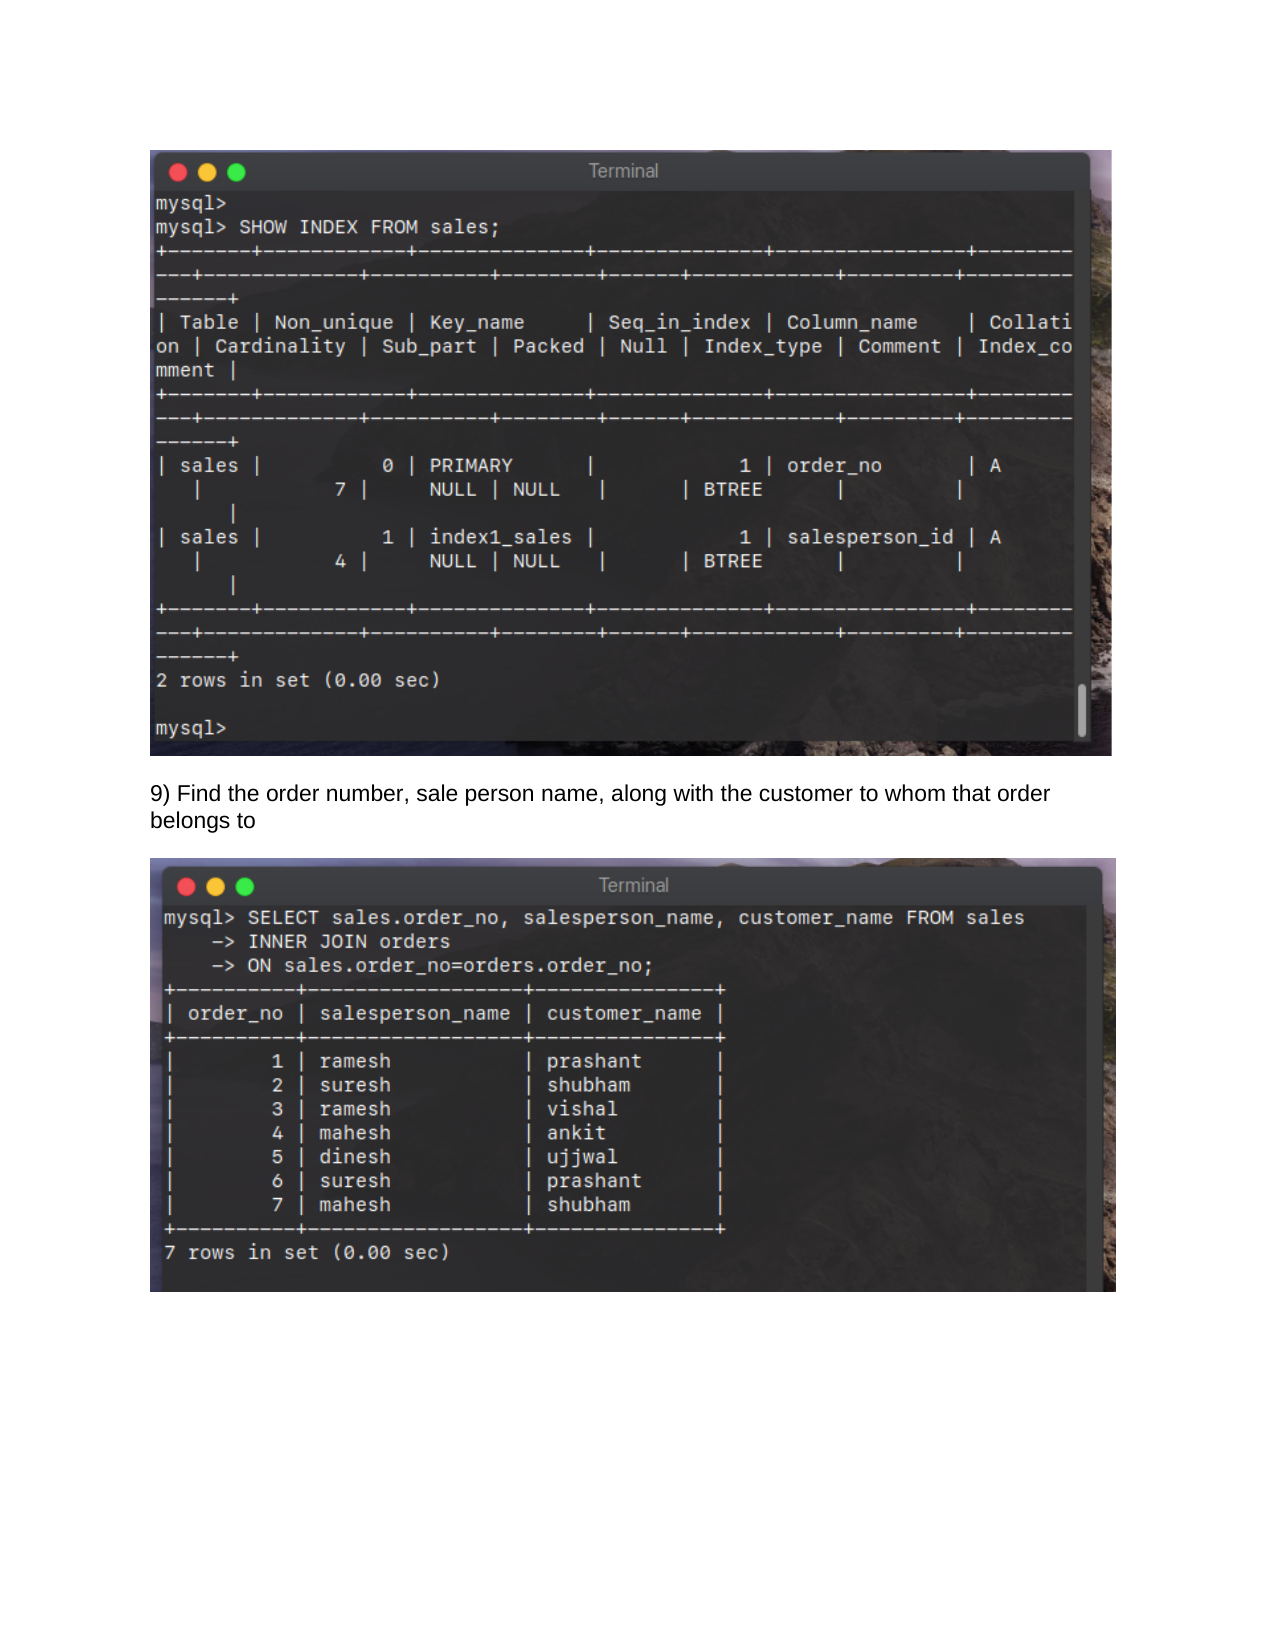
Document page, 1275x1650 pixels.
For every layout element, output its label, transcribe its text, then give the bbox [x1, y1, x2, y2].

picture [150, 858, 1116, 1292]
picture [150, 150, 1112, 756]
text 9) Find the order number, sale person name, along with the customer to whom that order belongs to [150, 780, 1125, 833]
